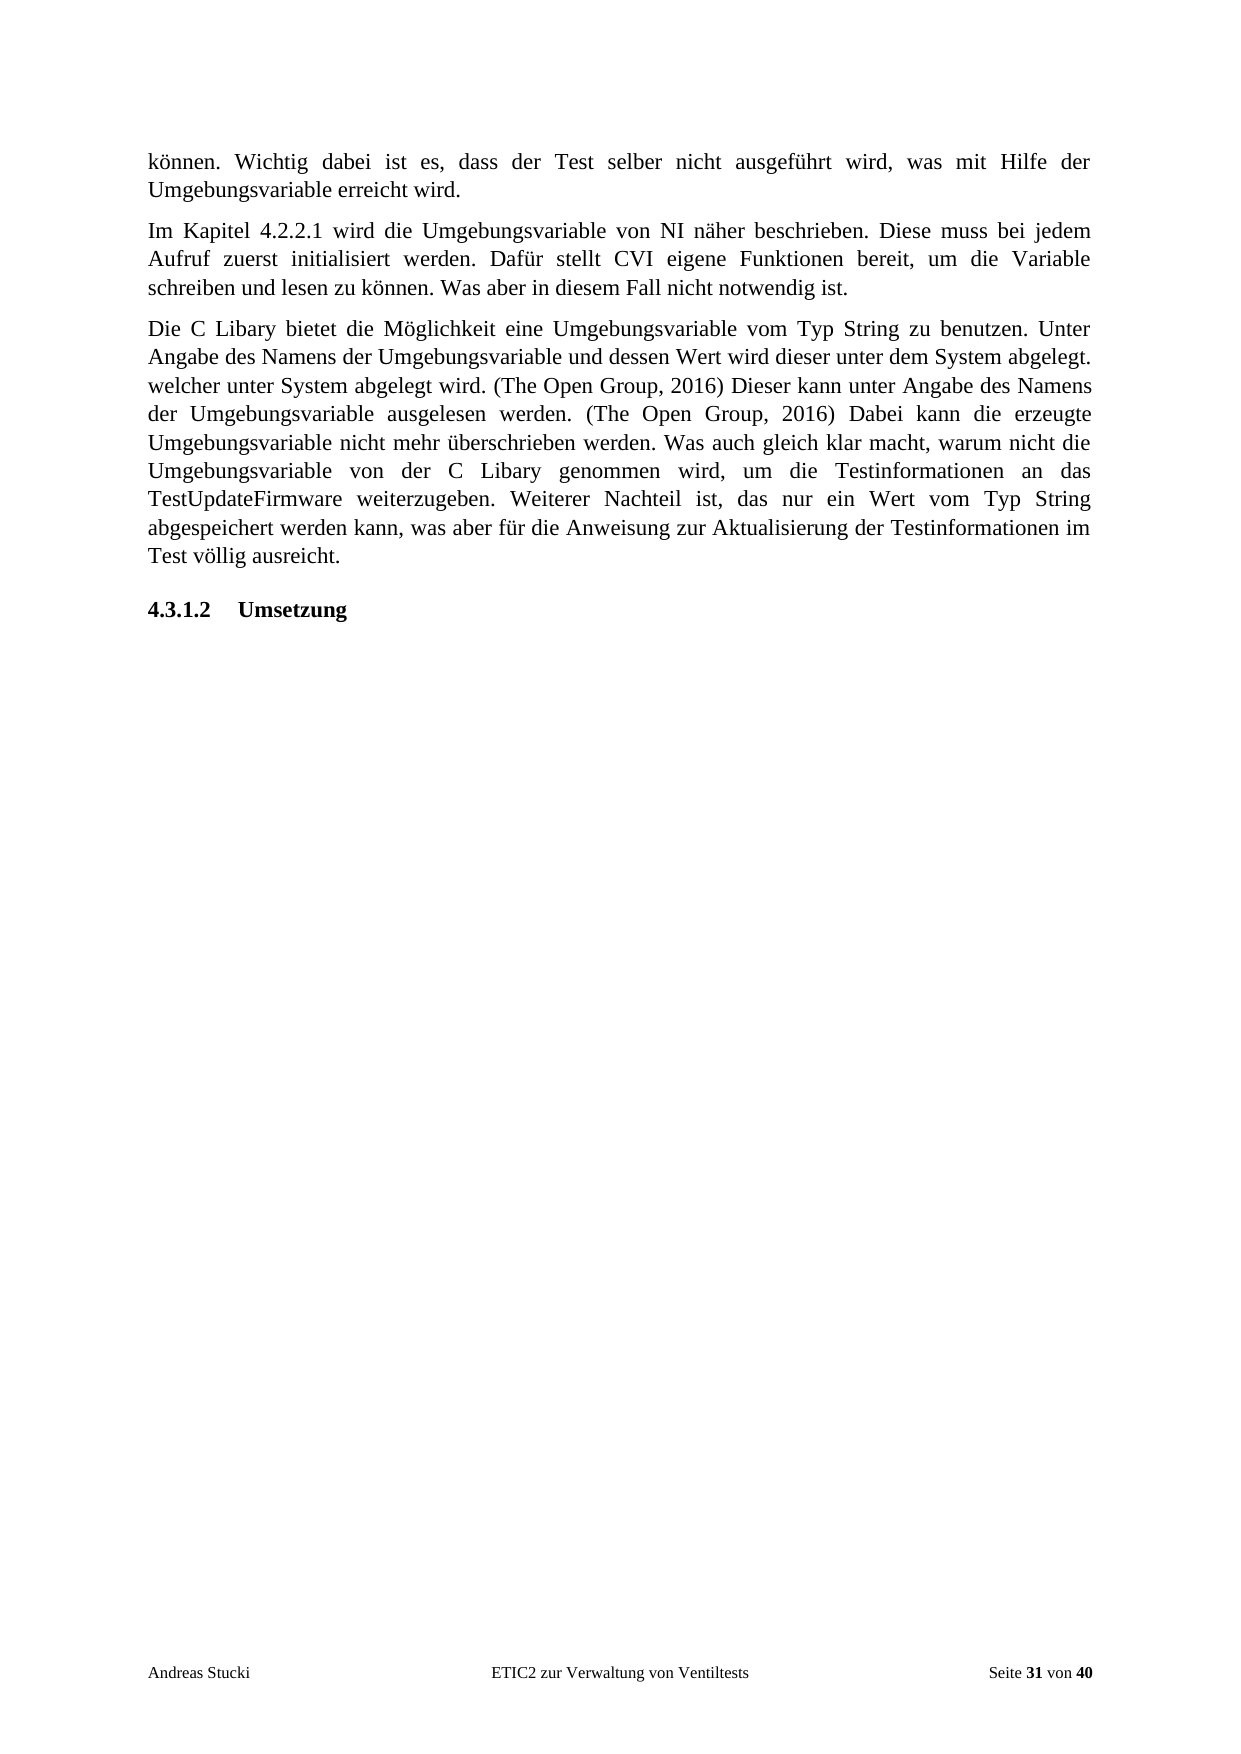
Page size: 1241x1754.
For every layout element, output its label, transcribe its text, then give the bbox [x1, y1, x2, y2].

subtitle Umsetzung [148, 372, 1092, 398]
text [148, 148, 1092, 345]
